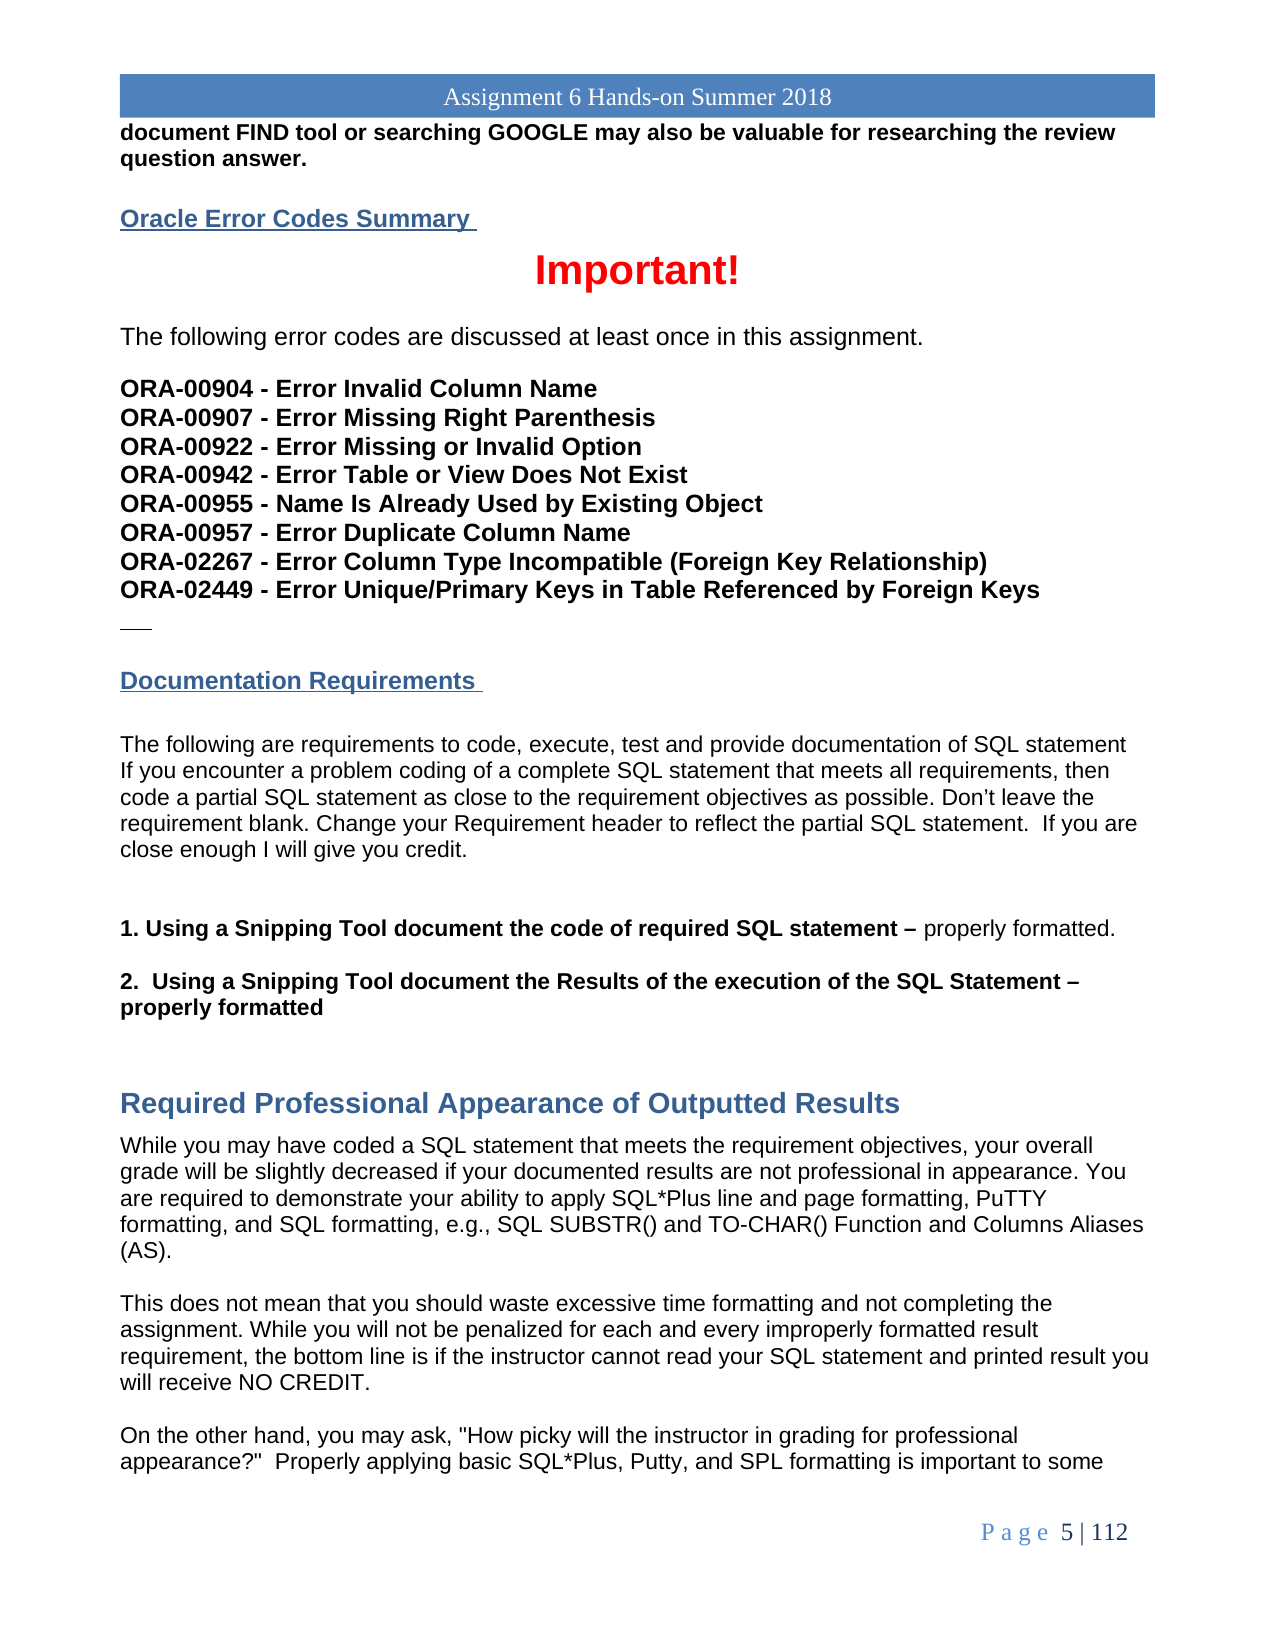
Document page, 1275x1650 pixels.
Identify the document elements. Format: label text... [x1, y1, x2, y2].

text Important! [120, 246, 1155, 293]
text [120, 118, 1155, 172]
subtitle Oracle Error Codes Summary [120, 204, 1155, 233]
text The following error codes are discussed at least once in this assignment. [120, 322, 1155, 350]
subtitle Required Professional Appearance of Outputted Results [120, 1086, 1155, 1119]
text ORA-00904 - Error Invalid Column Name [120, 374, 1155, 403]
text ORA-02449 - Error Unique/Primary Keys in Table Referenced by Foreign Keys [120, 576, 1155, 604]
text ORA-00922 - Error Missing or Invalid Option [120, 432, 1155, 461]
text The following are requirements to code, execute, test and provide documentation of SQL statement [120, 731, 1155, 757]
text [120, 1422, 1155, 1474]
text 1. Using a Snipping Tool document the code of required SQL statement – properly formatted. [120, 915, 1155, 942]
subtitle Documentation Requirements [120, 666, 1155, 694]
text While you may have coded a SQL statement that meets the requirement objectives, your overall grade will be slightly decreased if your documented results are not professional in appearance. You are required to demonstrate your ability to apply SQL*Plus line and page formatting, PuTTY formatting, and SQL formatting, e.g., SQL SUBSTR() and TO-CHAR() Function and Columns Aliases (AS). [120, 1132, 1155, 1264]
text This does not mean that you should waste excessive time formatting and not completing the assignment. While you will not be penalized for each and every improperly formatted result requirement, the bottom line is if the instructor cannot read your SQL statement and printed result you will receive NO CREDIT. [120, 1290, 1155, 1396]
text ORA-00942 - Error Table or View Does Not Exist [120, 461, 1155, 489]
text ORA-02267 - Error Column Type Incompatible (Foreign Key Relationship) [120, 547, 1155, 576]
text ORA-00957 - Error Duplicate Column Name [120, 518, 1155, 547]
text If you encounter a problem coding of a complete SQL statement that meets all requirements, then code a partial SQL statement as close to the requirement objectives as possible. Don’t leave the requirement blank. Change your Requirement header to reflect the partial SQL statement. If you are close enough I will give you credit. [120, 757, 1155, 863]
text ORA-00907 - Error Missing Right Parenthesis [120, 403, 1155, 432]
text 2. Using a Snipping Tool document the Results of the execution of the SQL Statement – properly formatted [120, 968, 1155, 1021]
text ORA-00955 - Name Is Already Used by Existing Object [120, 489, 1155, 518]
